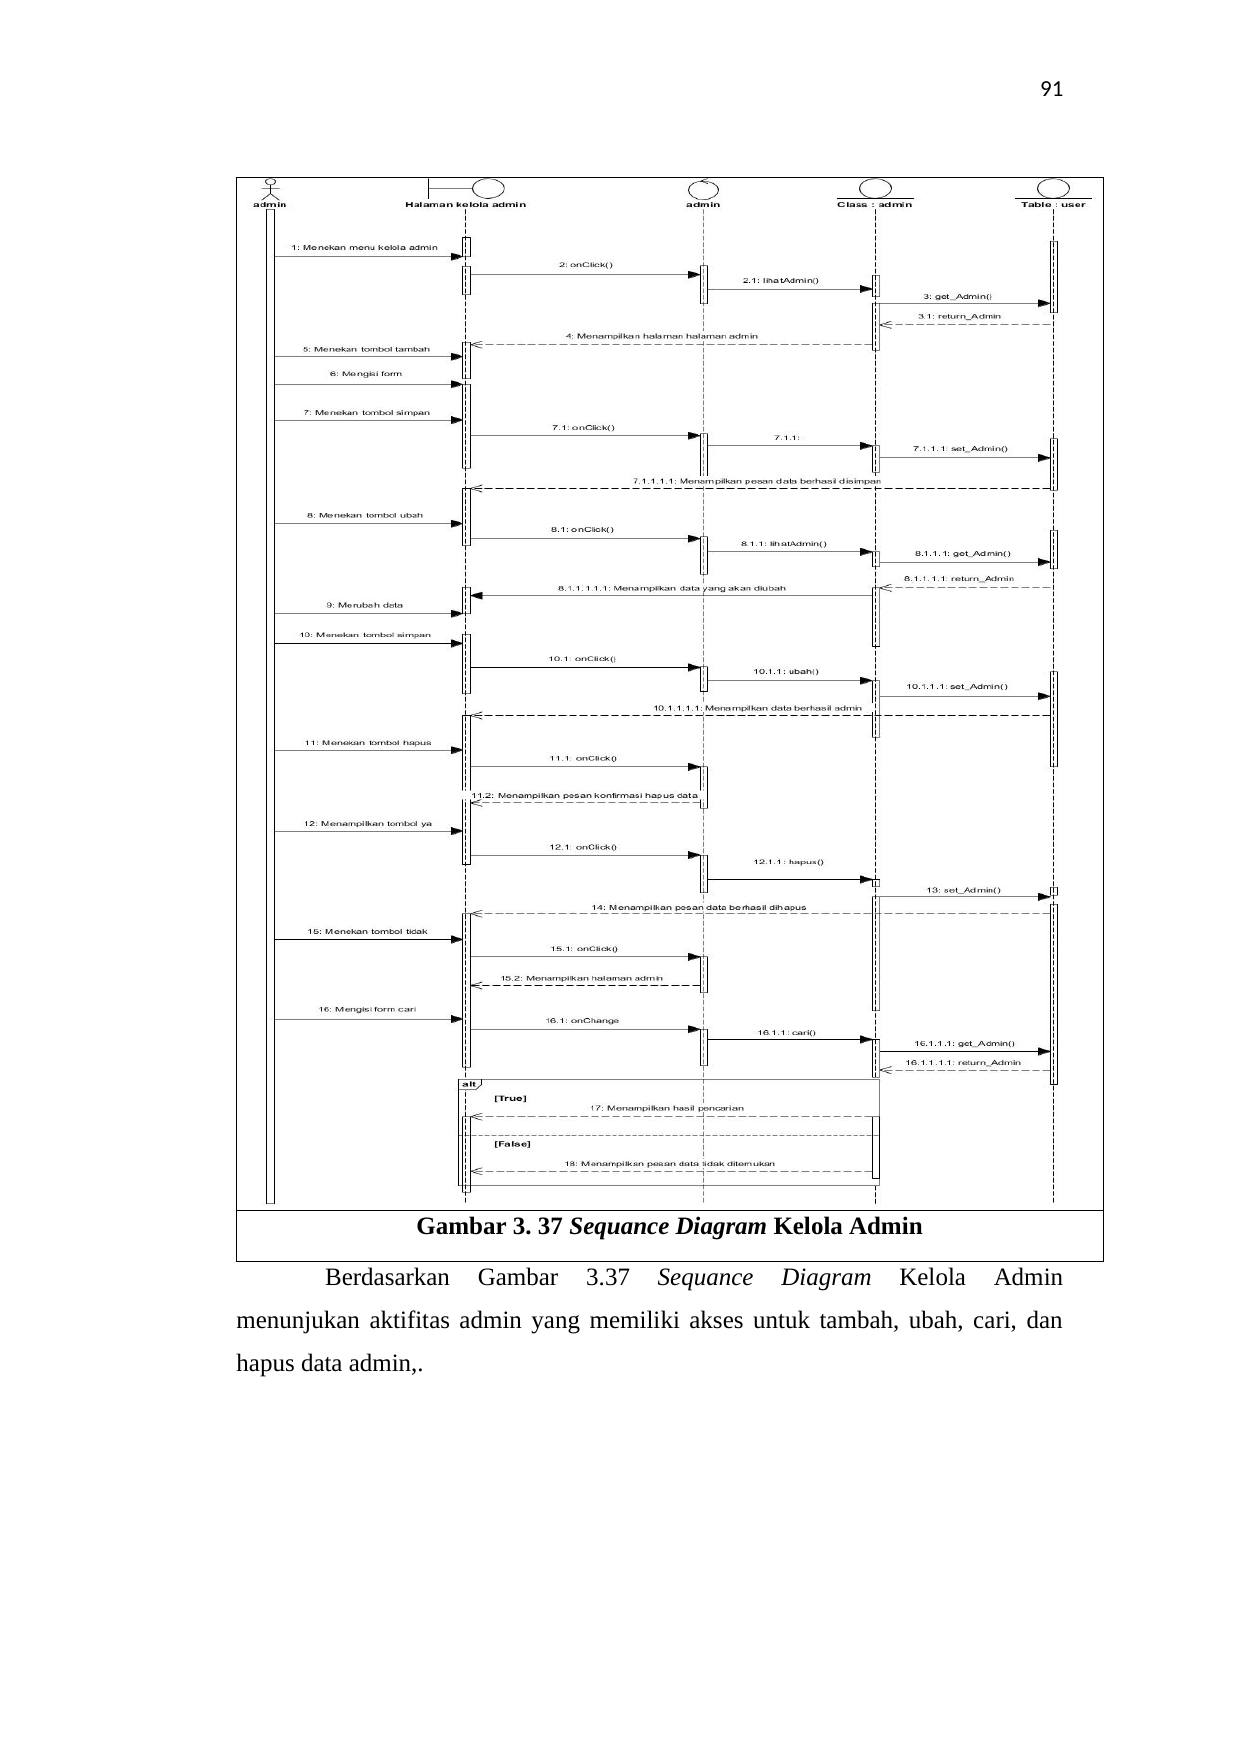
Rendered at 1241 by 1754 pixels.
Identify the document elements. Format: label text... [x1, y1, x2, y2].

text Berdasarkan Gambar 3.37 Sequance Diagram Kelola Admin menunjukan aktifitas admin yang memiliki akses untuk tambah, ubah, cari, dan hapus data admin,. [236, 1262, 1063, 1377]
table_cell Gambar 3. 37 Sequance Diagram Kelola Admin [237, 1211, 1103, 1261]
table_header [237, 178, 1103, 1210]
